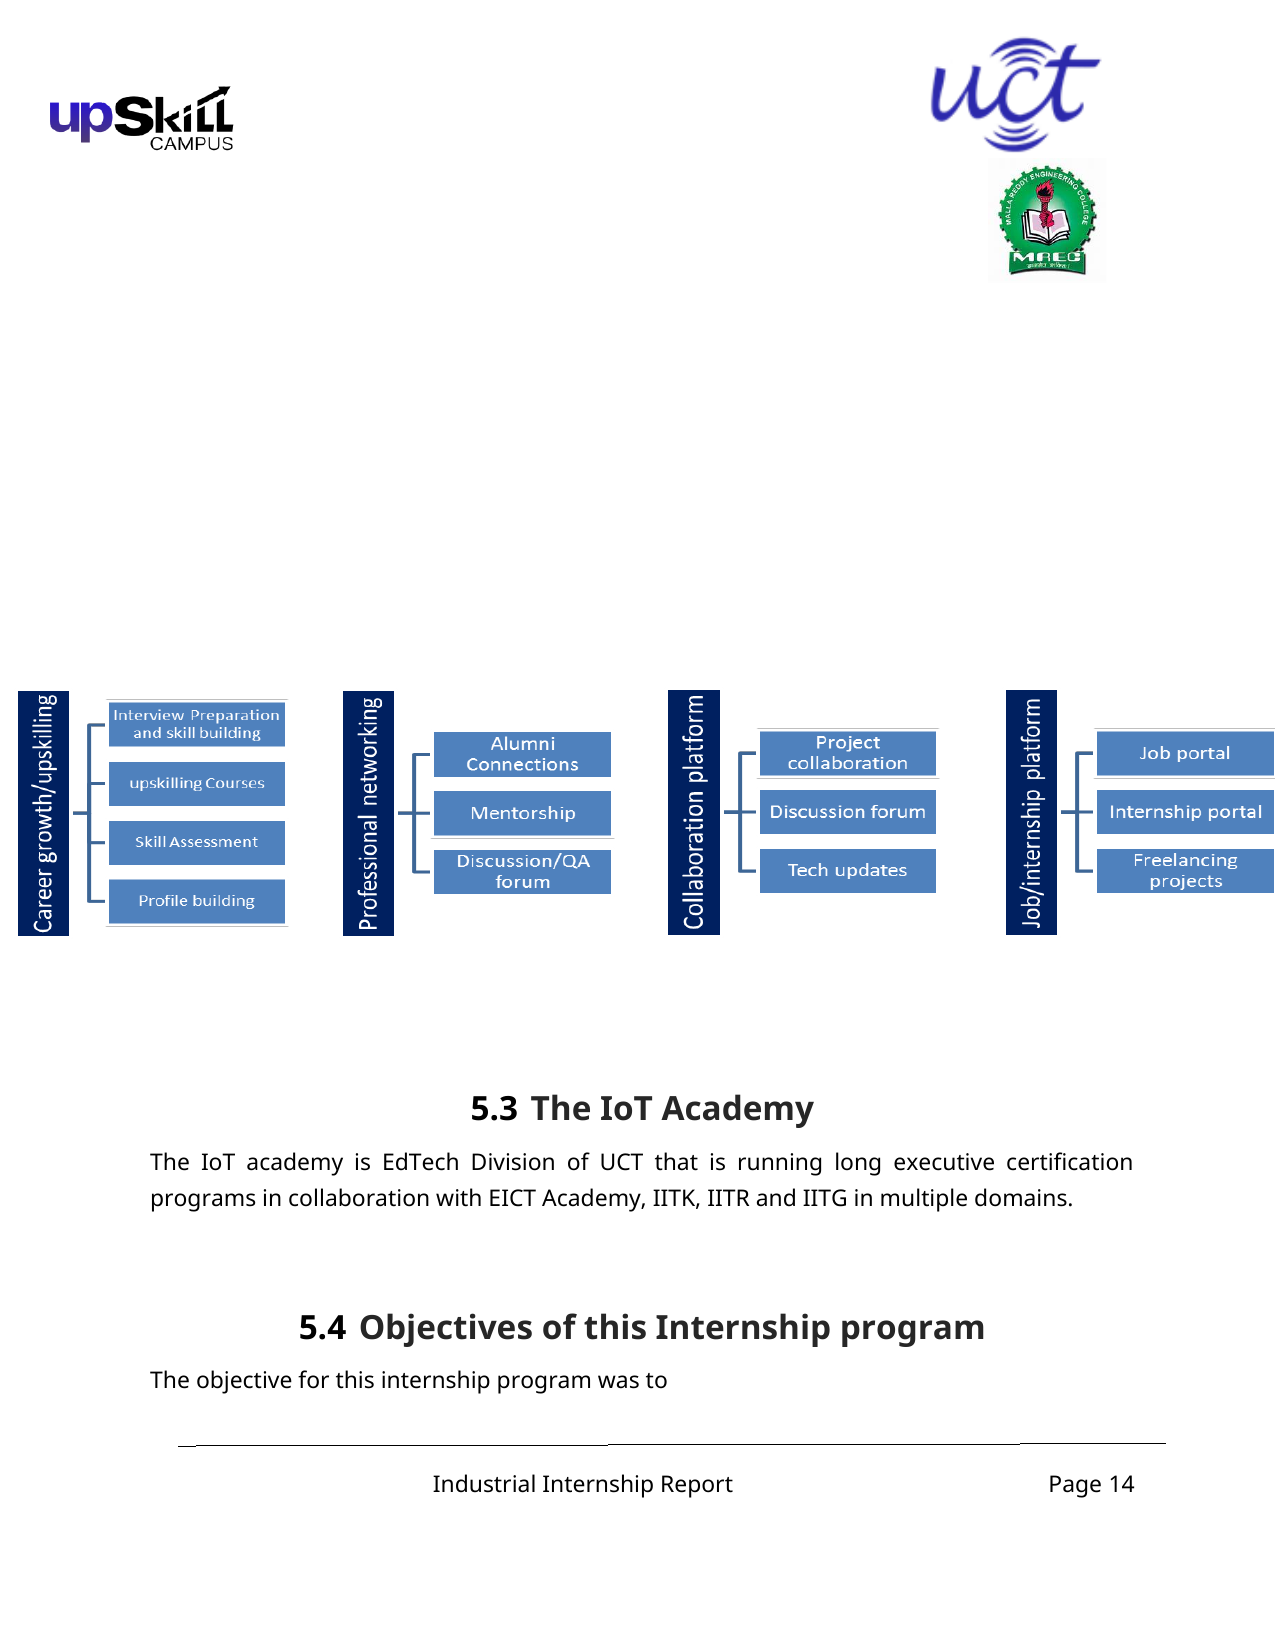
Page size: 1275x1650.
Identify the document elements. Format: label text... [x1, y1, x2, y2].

subtitle Objectives of this Internship program [150, 1303, 1134, 1349]
picture [12, 686, 292, 940]
text The objective for this internship program was to [150, 1364, 1134, 1395]
subtitle The IoT Academy [150, 1085, 1134, 1131]
text The IoT academy is EdTech Division of UCT that is running long executive certification programs in collaboration with EICT Academy, IITK, IITR and IITG in multiple domains. [150, 1146, 1134, 1213]
picture [662, 685, 943, 939]
picture [337, 686, 618, 940]
picture [1000, 685, 1275, 939]
